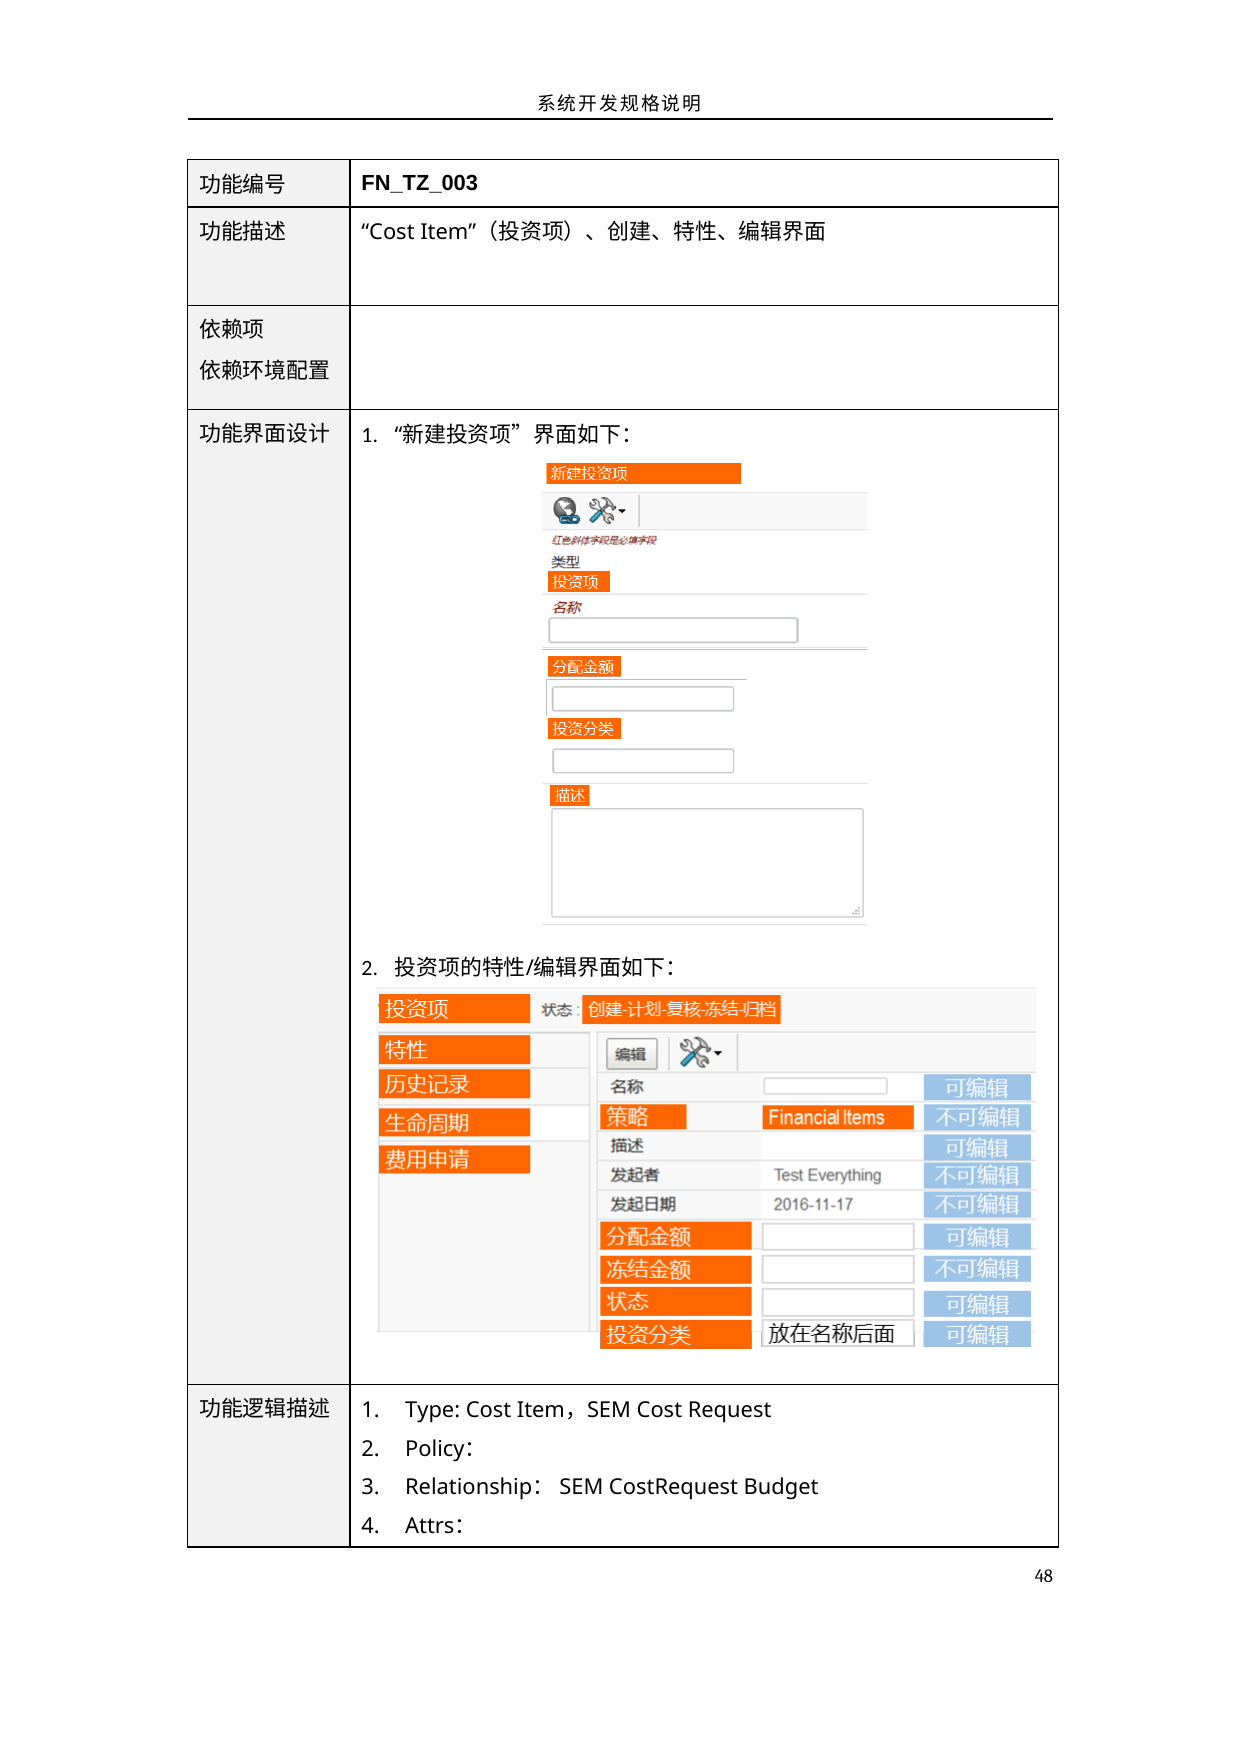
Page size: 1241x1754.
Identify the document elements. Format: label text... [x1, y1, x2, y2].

table_cell 功能逻辑描述 [188, 1385, 349, 1546]
picture [372, 987, 1037, 1360]
table_cell 功能描述 [188, 208, 349, 305]
picture [541, 455, 868, 930]
table_cell 依赖项 依赖环境配置 [188, 306, 349, 409]
table_cell “新建投资项”界面如下： 投资项的特性/编辑界面如下： [351, 410, 1058, 1384]
table_cell Type: Cost Item，SEM Cost Request Policy： Relationship： SEM CostRequest Budget Attrs： [351, 1385, 1058, 1546]
table_header FN_TZ_003 [351, 160, 1058, 206]
table_cell [351, 306, 1058, 409]
table_cell 功能界面设计 [188, 410, 349, 1384]
table_cell “Cost Item”（投资项）、创建、特性、编辑界面 [351, 208, 1058, 305]
table_header 功能编号 [188, 160, 349, 206]
